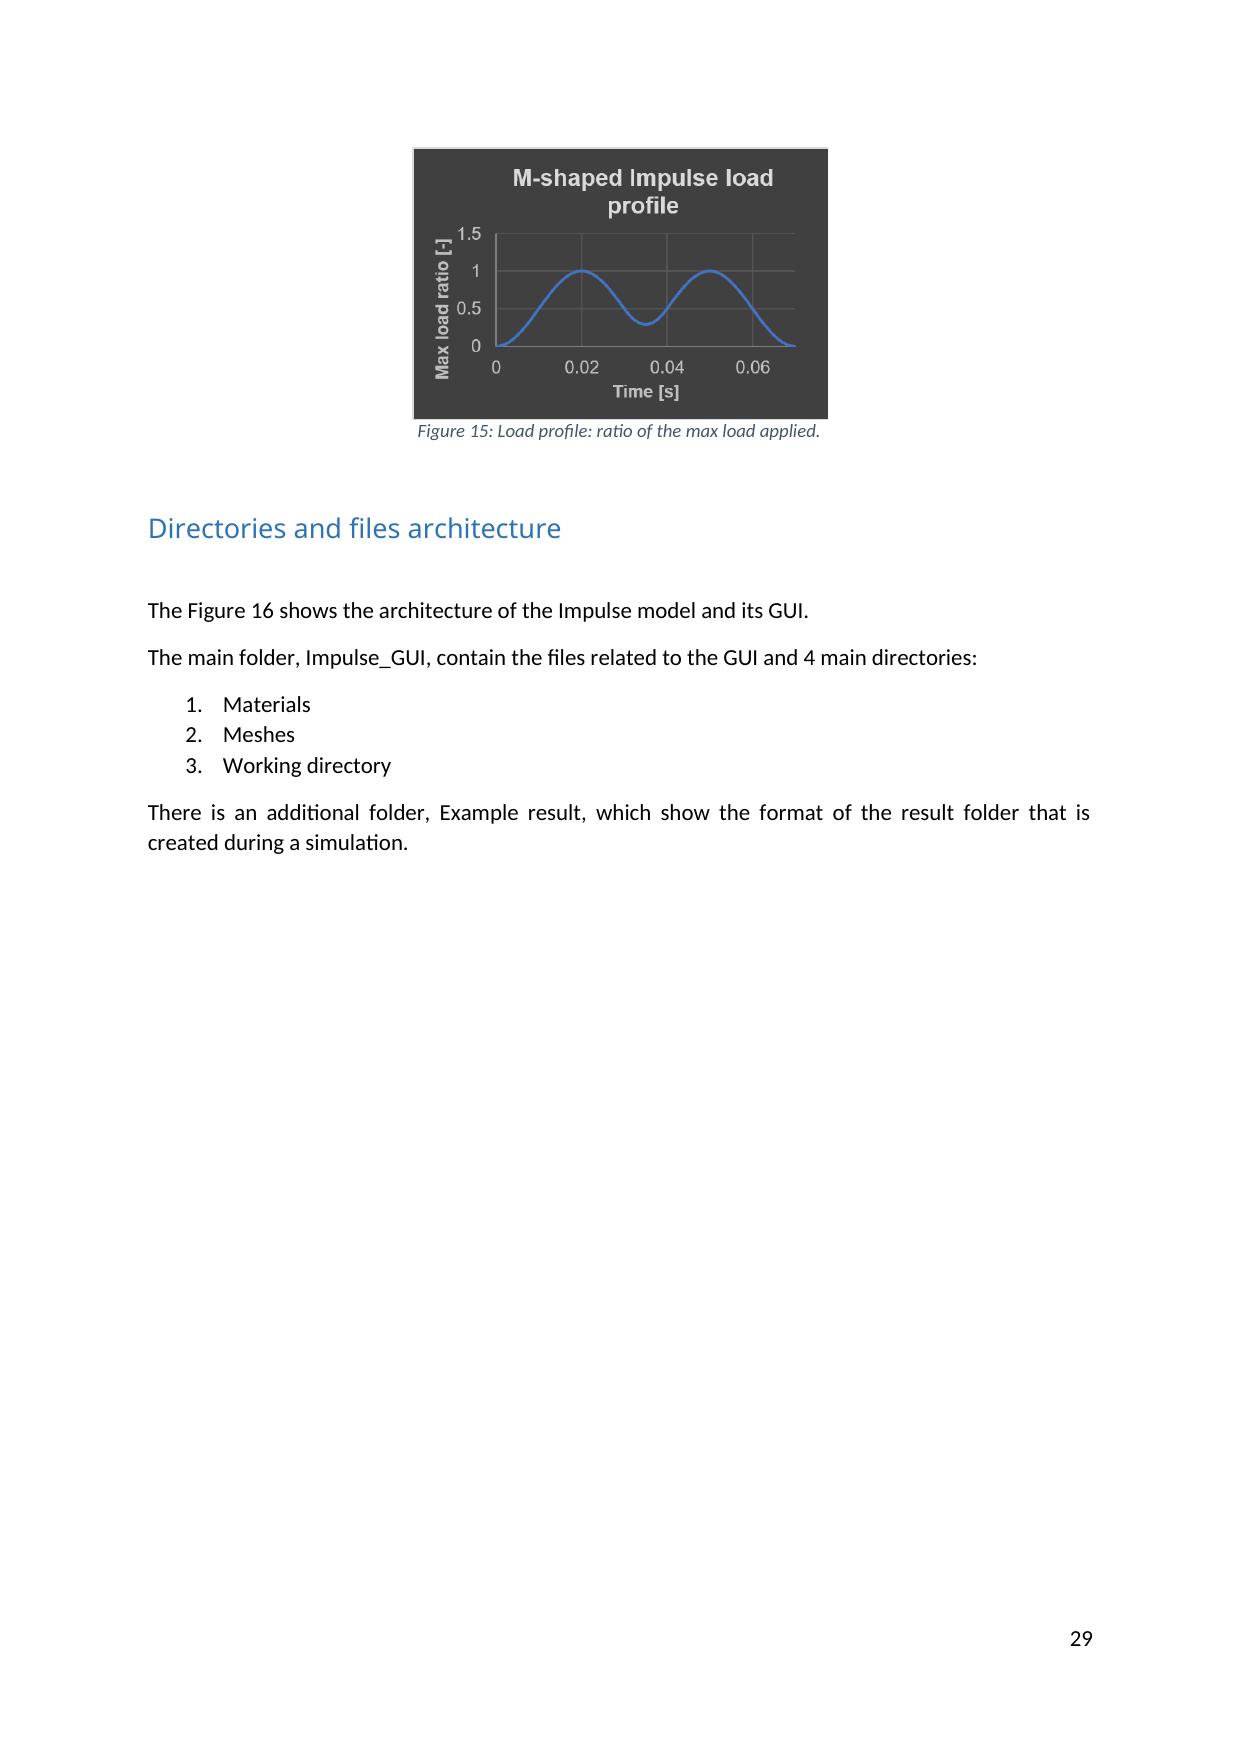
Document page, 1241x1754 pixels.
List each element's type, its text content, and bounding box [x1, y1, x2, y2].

text There is an additional folder, Example result, which show the format of the result folder that is created during a simulation. [148, 798, 1093, 856]
list Working directory [185, 751, 1093, 779]
text The main folder, Impulse_GUI, contain the files related to the GUI and 4 main directories: [148, 643, 1093, 671]
picture [412, 147, 829, 420]
subtitle Directories and files architecture [148, 510, 1093, 547]
list Materials [185, 690, 1093, 718]
list Meshes [185, 721, 1093, 748]
